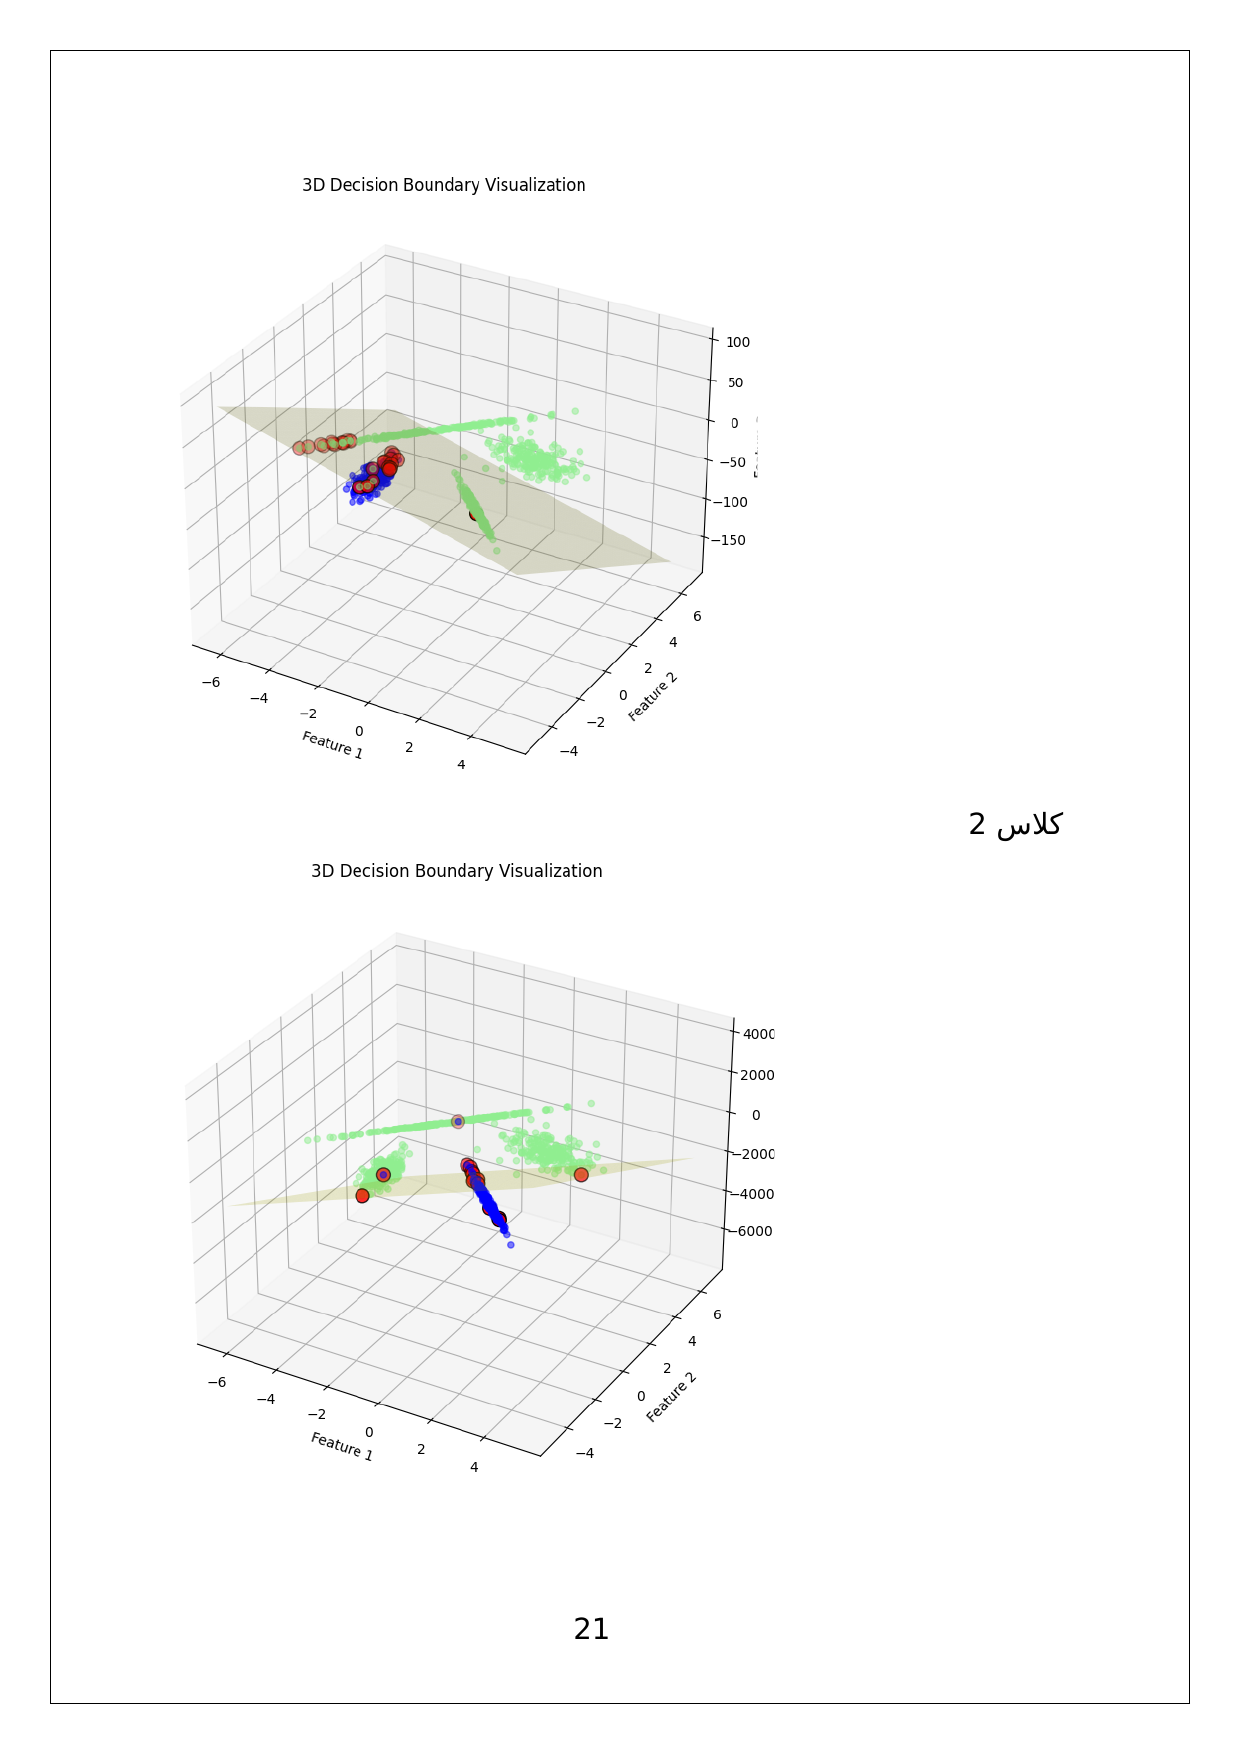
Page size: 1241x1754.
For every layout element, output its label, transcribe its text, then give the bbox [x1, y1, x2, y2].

picture [149, 177, 758, 790]
text کلاس 2 [150, 807, 1063, 841]
picture [149, 858, 775, 1496]
